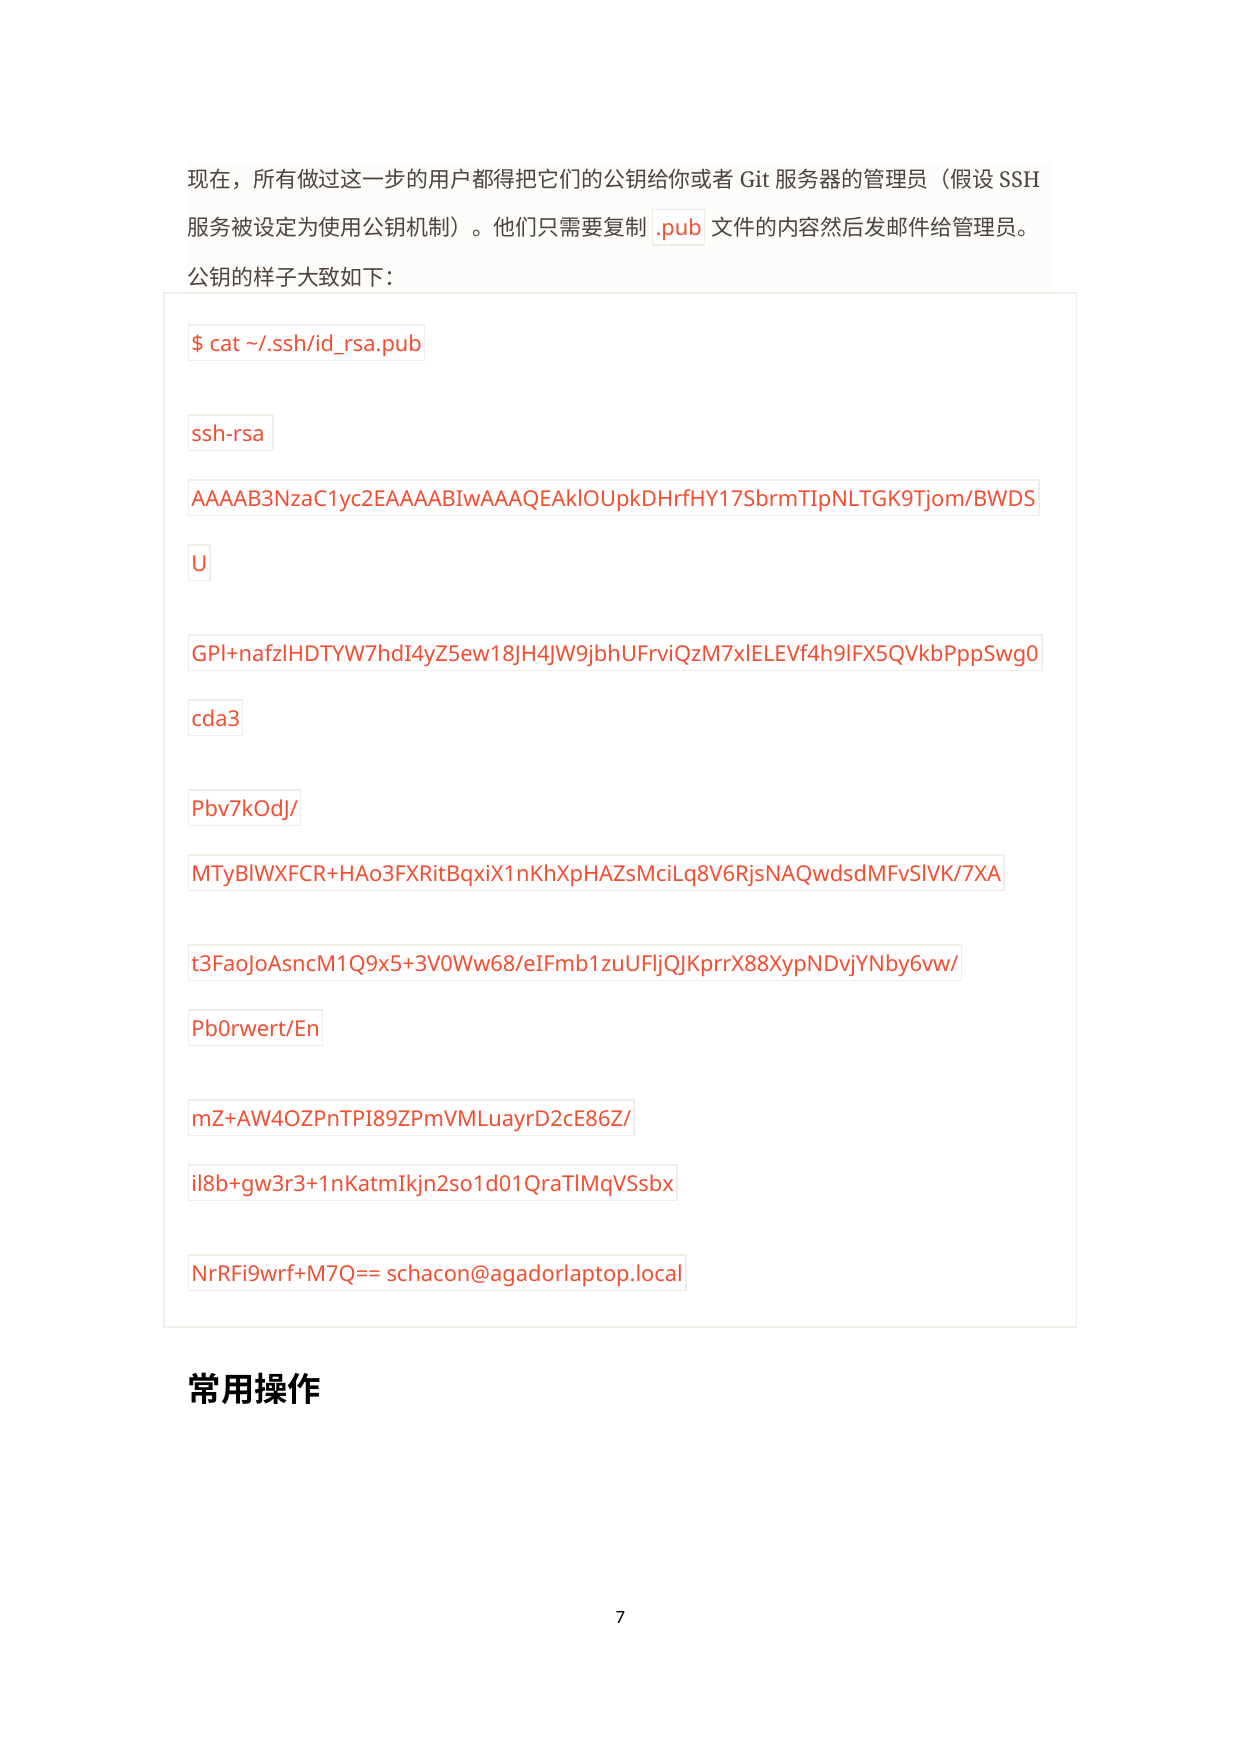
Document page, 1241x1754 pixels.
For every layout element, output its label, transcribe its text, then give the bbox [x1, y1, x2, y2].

text $ cat ~/.ssh/id_rsa.pub [165, 294, 1076, 375]
text GPl+nafzlHDTYW7hdI4yZ5ew18JH4JW9jbhUFrviQzM7xlELEVf4h9lFX5QVkbPppSwg0cda3 [165, 602, 1076, 750]
text ssh-rsa AAAAB3NzaC1yc2EAAAABIwAAAQEAklOUpkDHrfHY17SbrmTIpNLTGK9Tjom/BWDSU [165, 382, 1076, 595]
text mZ+AW4OZPnTPI89ZPmVMLuayrD2cE86Z/il8b+gw3r3+1nKatmIkjn2so1d01QraTlMqVSsbx [165, 1067, 1076, 1215]
text NrRFi9wrf+M7Q== schacon@agadorlaptop.local [165, 1222, 1076, 1326]
text t3FaoJoAsncM1Q9x5+3V0Ww68/eIFmb1zuUFljQJKprrX88XypNDvjYNby6vw/Pb0rwert/En [165, 912, 1076, 1060]
text Pbv7kOdJ/MTyBlWXFCR+HAo3FXRitBqxiX1nKhXpHAZsMciLq8V6RjsNAQwdsdMFvSlVK/7XA [165, 757, 1076, 905]
text 现在，所有做过这一步的用户都得把它们的公钥给你或者 Git 服务器的管理员（假设 SSH 服务被设定为使用公钥机制）。他们只需要复制 .pub 文件的内容然后发邮件给管理员。公钥的样子大致如下： [187, 162, 1053, 292]
subtitle 常用操作 [187, 1355, 1053, 1420]
